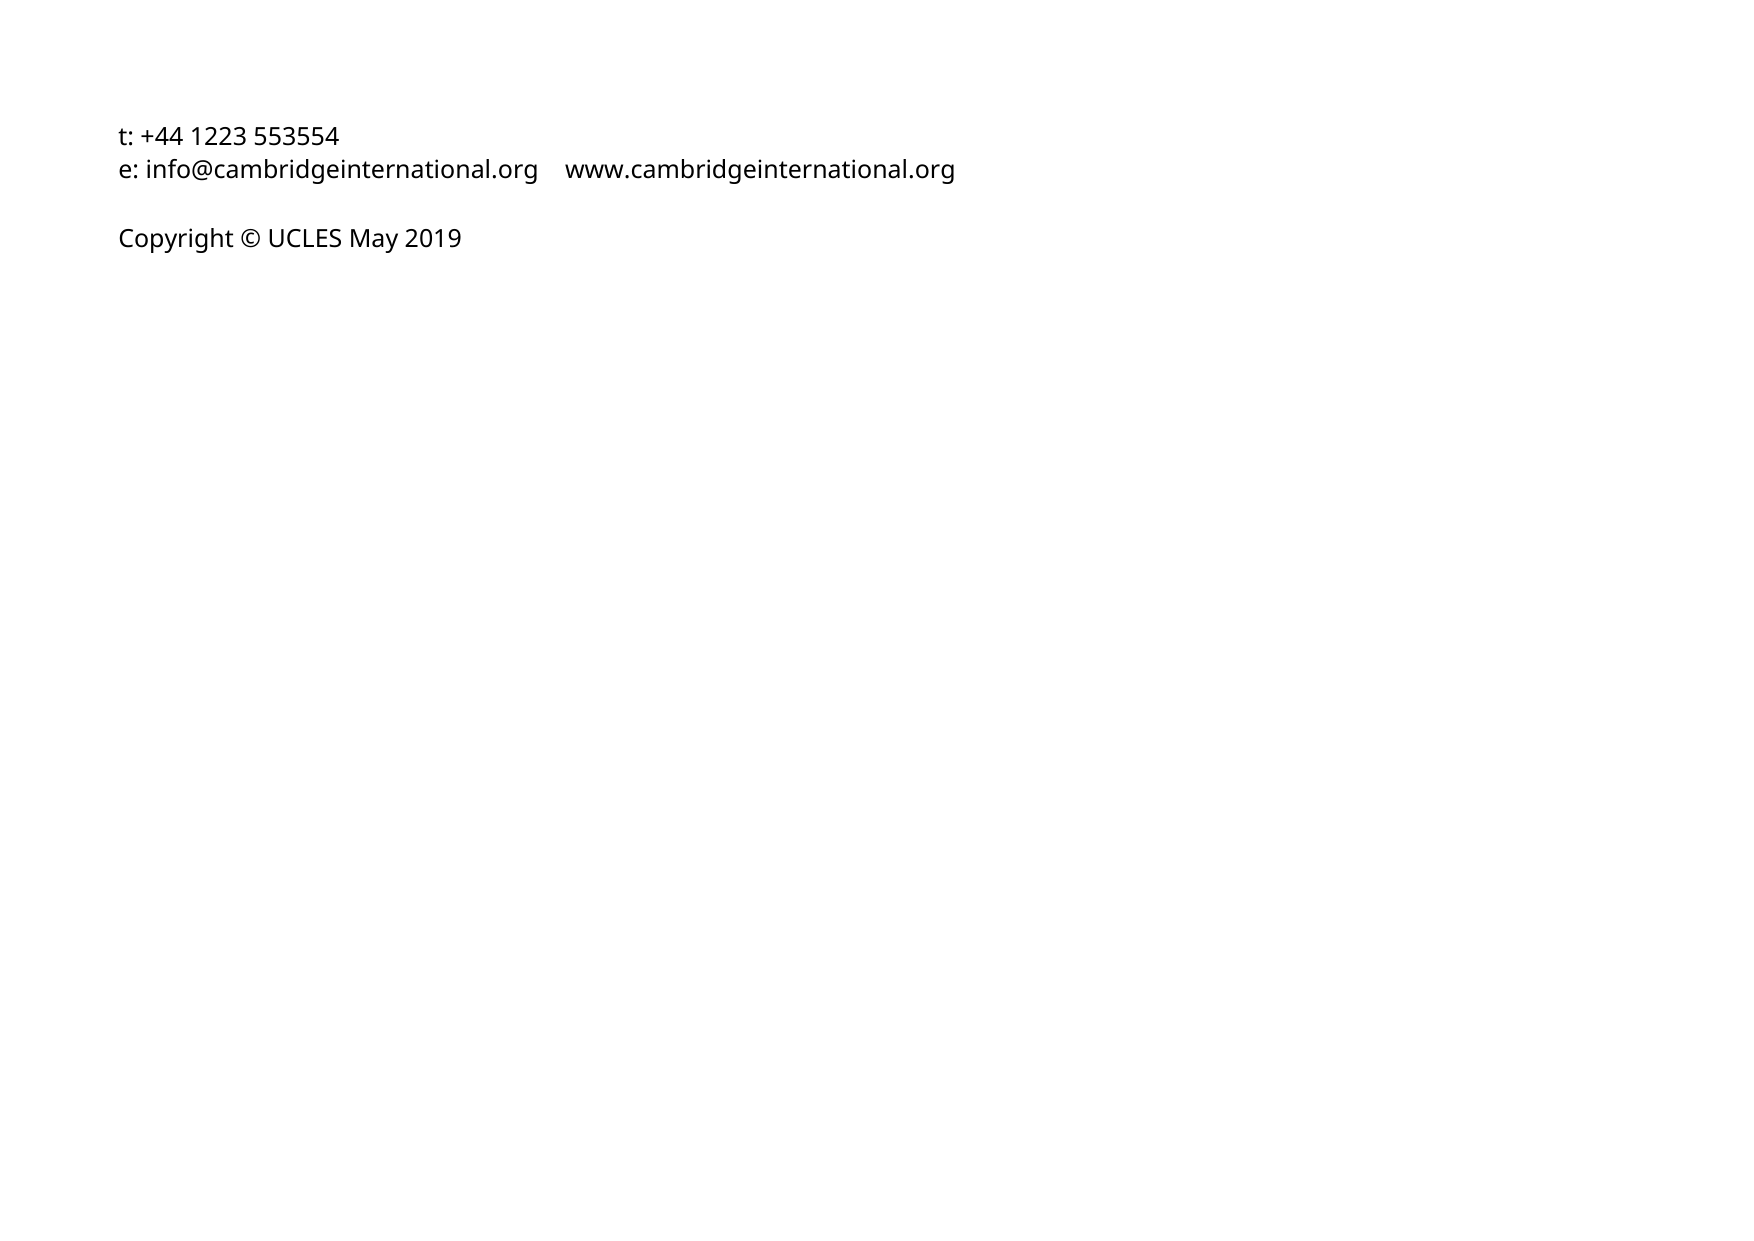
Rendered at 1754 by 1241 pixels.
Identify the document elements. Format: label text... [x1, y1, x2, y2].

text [118, 118, 1636, 186]
text Copyright © UCLES May 2019 [118, 220, 1636, 254]
